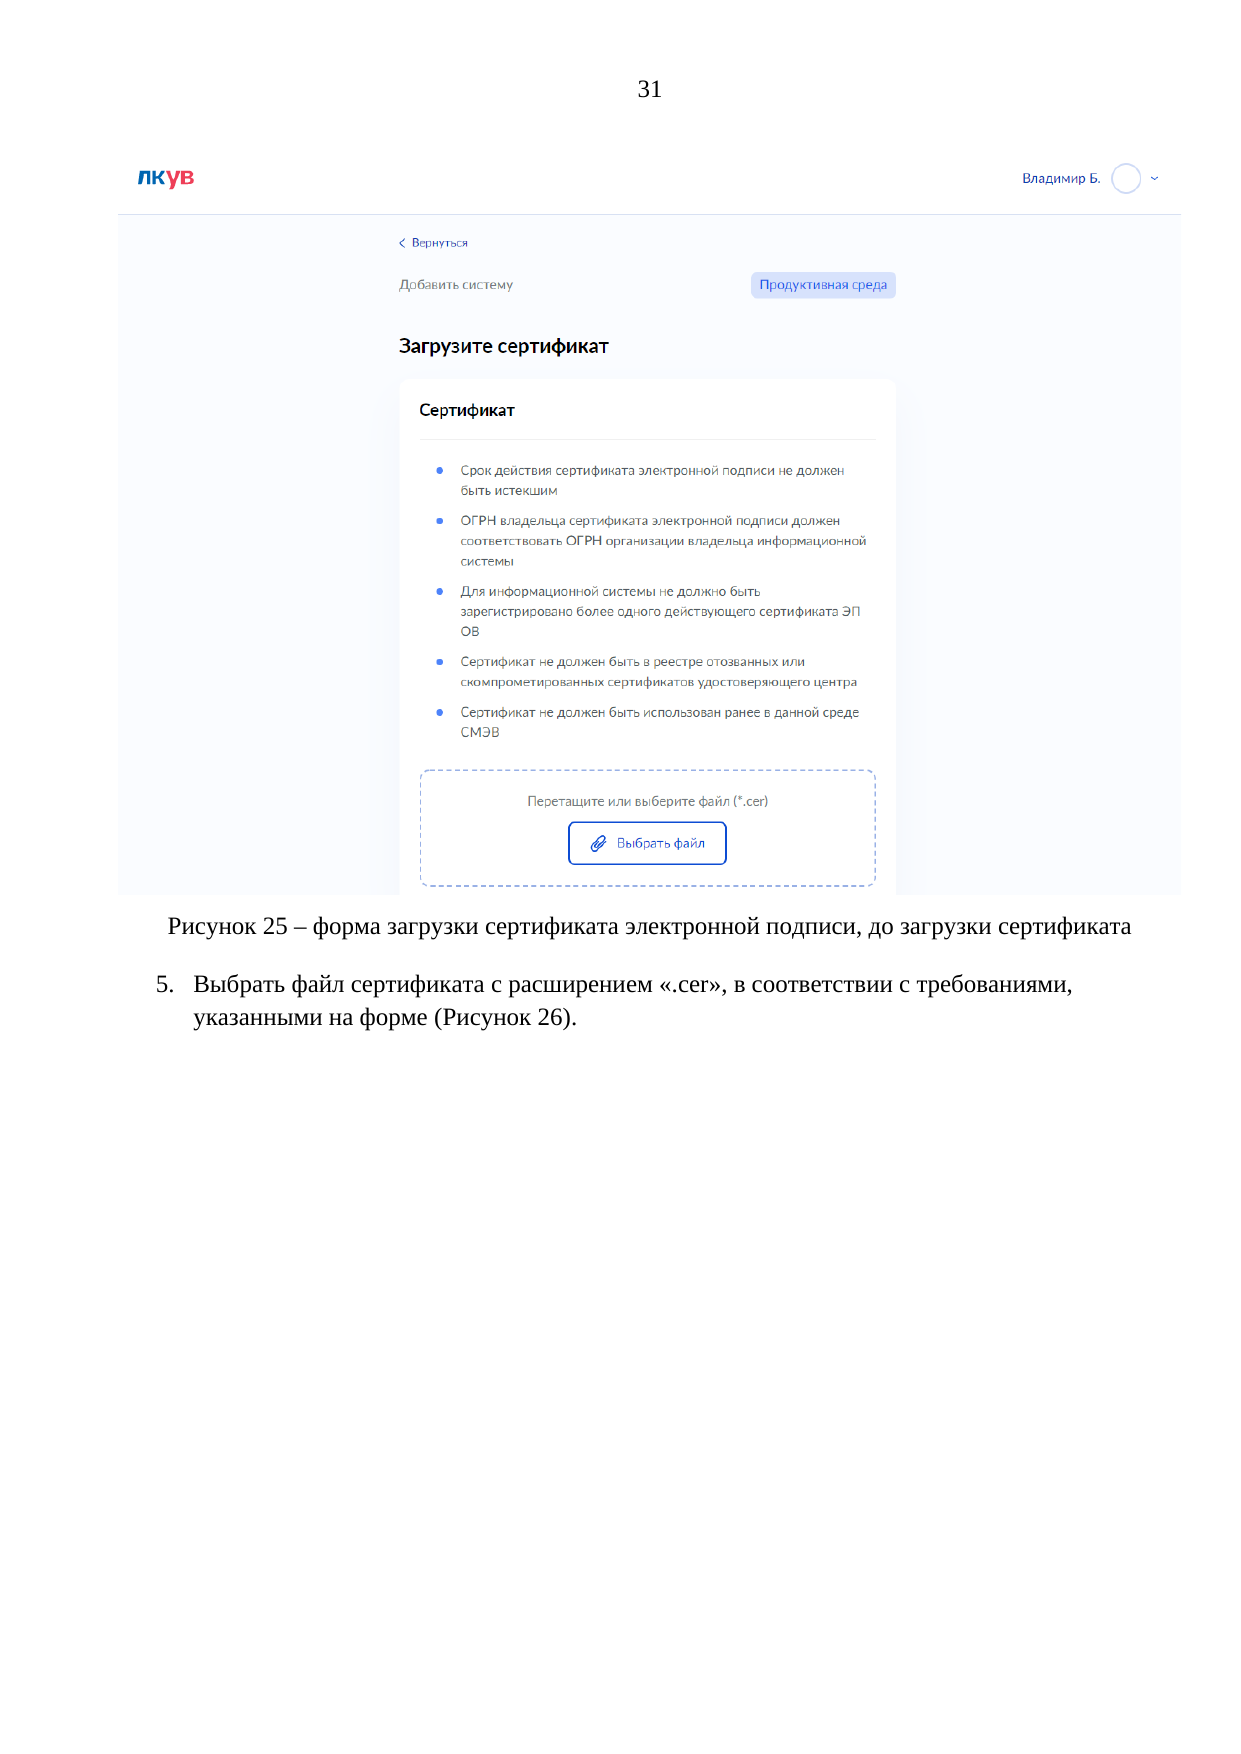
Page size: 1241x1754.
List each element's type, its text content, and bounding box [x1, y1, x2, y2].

text Рисунок 25 – форма загрузки сертификата электронной подписи, до загрузки сертификата [118, 911, 1181, 940]
picture [118, 147, 1182, 895]
list Выбрать файл сертификата с расширением «.cer», в соответствии с требованиями, указанными на форме (Рисунок 26). [156, 969, 1181, 1031]
